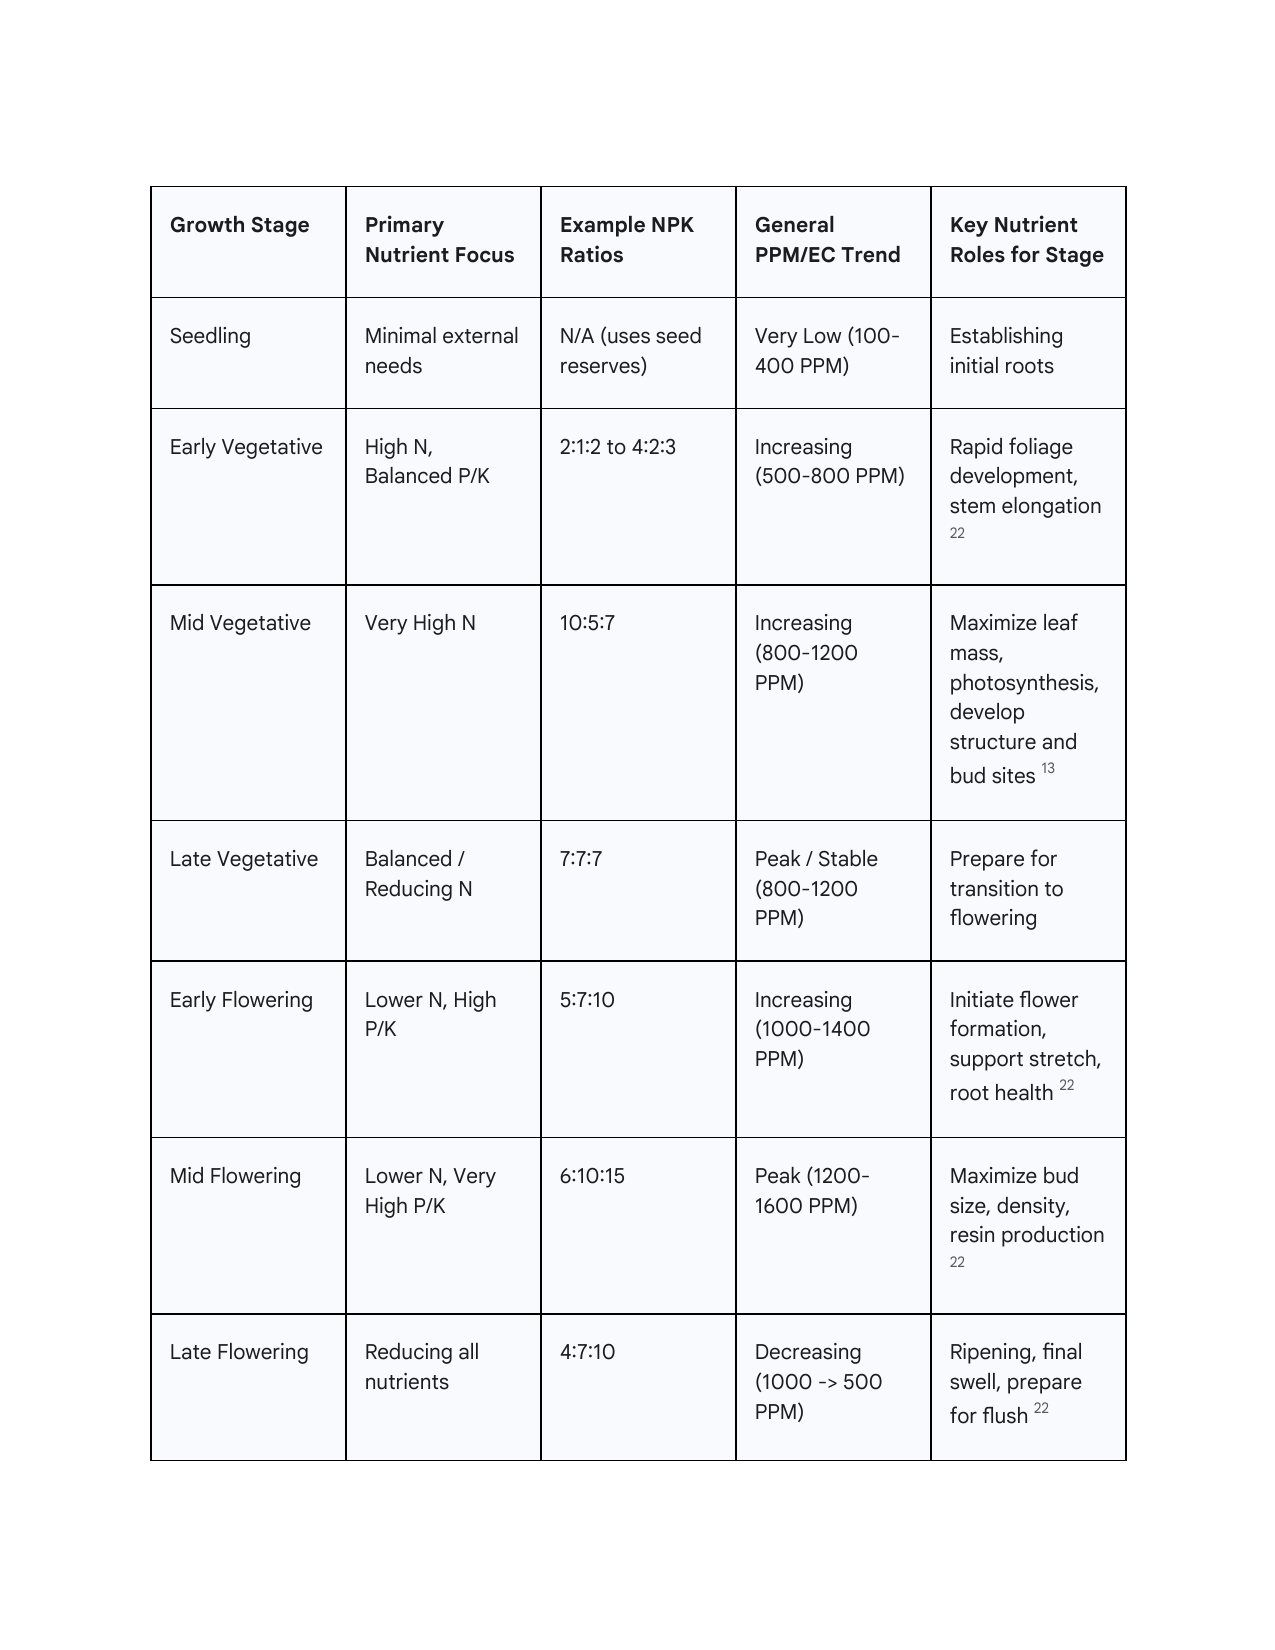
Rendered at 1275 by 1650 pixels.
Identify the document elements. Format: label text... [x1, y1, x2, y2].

table_cell Late Flowering [152, 1315, 345, 1460]
table_cell 5:7:10 [542, 962, 735, 1137]
table_cell Seedling [152, 298, 345, 408]
table_cell Increasing (1000-1400 PPM) [737, 962, 930, 1137]
table_header Primary Nutrient Focus [347, 187, 540, 297]
table_cell 7:7:7 [542, 821, 735, 960]
table_cell Late Vegetative [152, 821, 345, 960]
table_header Example NPK Ratios [542, 187, 735, 297]
table_cell Very Low (100-400 PPM) [737, 298, 930, 408]
table_cell Increasing (500-800 PPM) [737, 409, 930, 584]
table_cell High N, Balanced P/K [347, 409, 540, 584]
table_cell Prepare for transition to flowering [932, 821, 1125, 960]
table_cell Lower N, High P/K [347, 962, 540, 1137]
table_cell N/A (uses seed reserves) [542, 298, 735, 408]
table_cell 6:10:15 [542, 1138, 735, 1313]
table_cell Very High N [347, 586, 540, 820]
table_cell Initiate flower formation, support stretch, root health 22 [932, 962, 1125, 1137]
table_cell Increasing (800-1200 PPM) [737, 586, 930, 820]
table_cell Mid Flowering [152, 1138, 345, 1313]
table_cell Establishing initial roots [932, 298, 1125, 408]
table_header Growth Stage [152, 187, 345, 297]
table_header General PPM/EC Trend [737, 187, 930, 297]
table_cell Mid Vegetative [152, 586, 345, 820]
table_cell 2:1:2 to 4:2:3 [542, 409, 735, 584]
table_cell Early Flowering [152, 962, 345, 1137]
table_cell Ripening, final swell, prepare for flush 22 [932, 1315, 1125, 1460]
table_cell Early Vegetative [152, 409, 345, 584]
table_cell Rapid foliage development, stem elongation 22 [932, 409, 1125, 584]
table_cell Maximize leaf mass, photosynthesis, develop structure and bud sites 13 [932, 586, 1125, 820]
table_cell Minimal external needs [347, 298, 540, 408]
table_cell 10:5:7 [542, 586, 735, 820]
table_cell Decreasing (1000 -> 500 PPM) [737, 1315, 930, 1460]
table_cell Peak / Stable (800-1200 PPM) [737, 821, 930, 960]
table_header Key Nutrient Roles for Stage [932, 187, 1125, 297]
table_cell Maximize bud size, density, resin production 22 [932, 1138, 1125, 1313]
table_cell Balanced / Reducing N [347, 821, 540, 960]
table_cell Reducing all nutrients [347, 1315, 540, 1460]
table_cell 4:7:10 [542, 1315, 735, 1460]
table_cell Peak (1200-1600 PPM) [737, 1138, 930, 1313]
table_cell Lower N, Very High P/K [347, 1138, 540, 1313]
